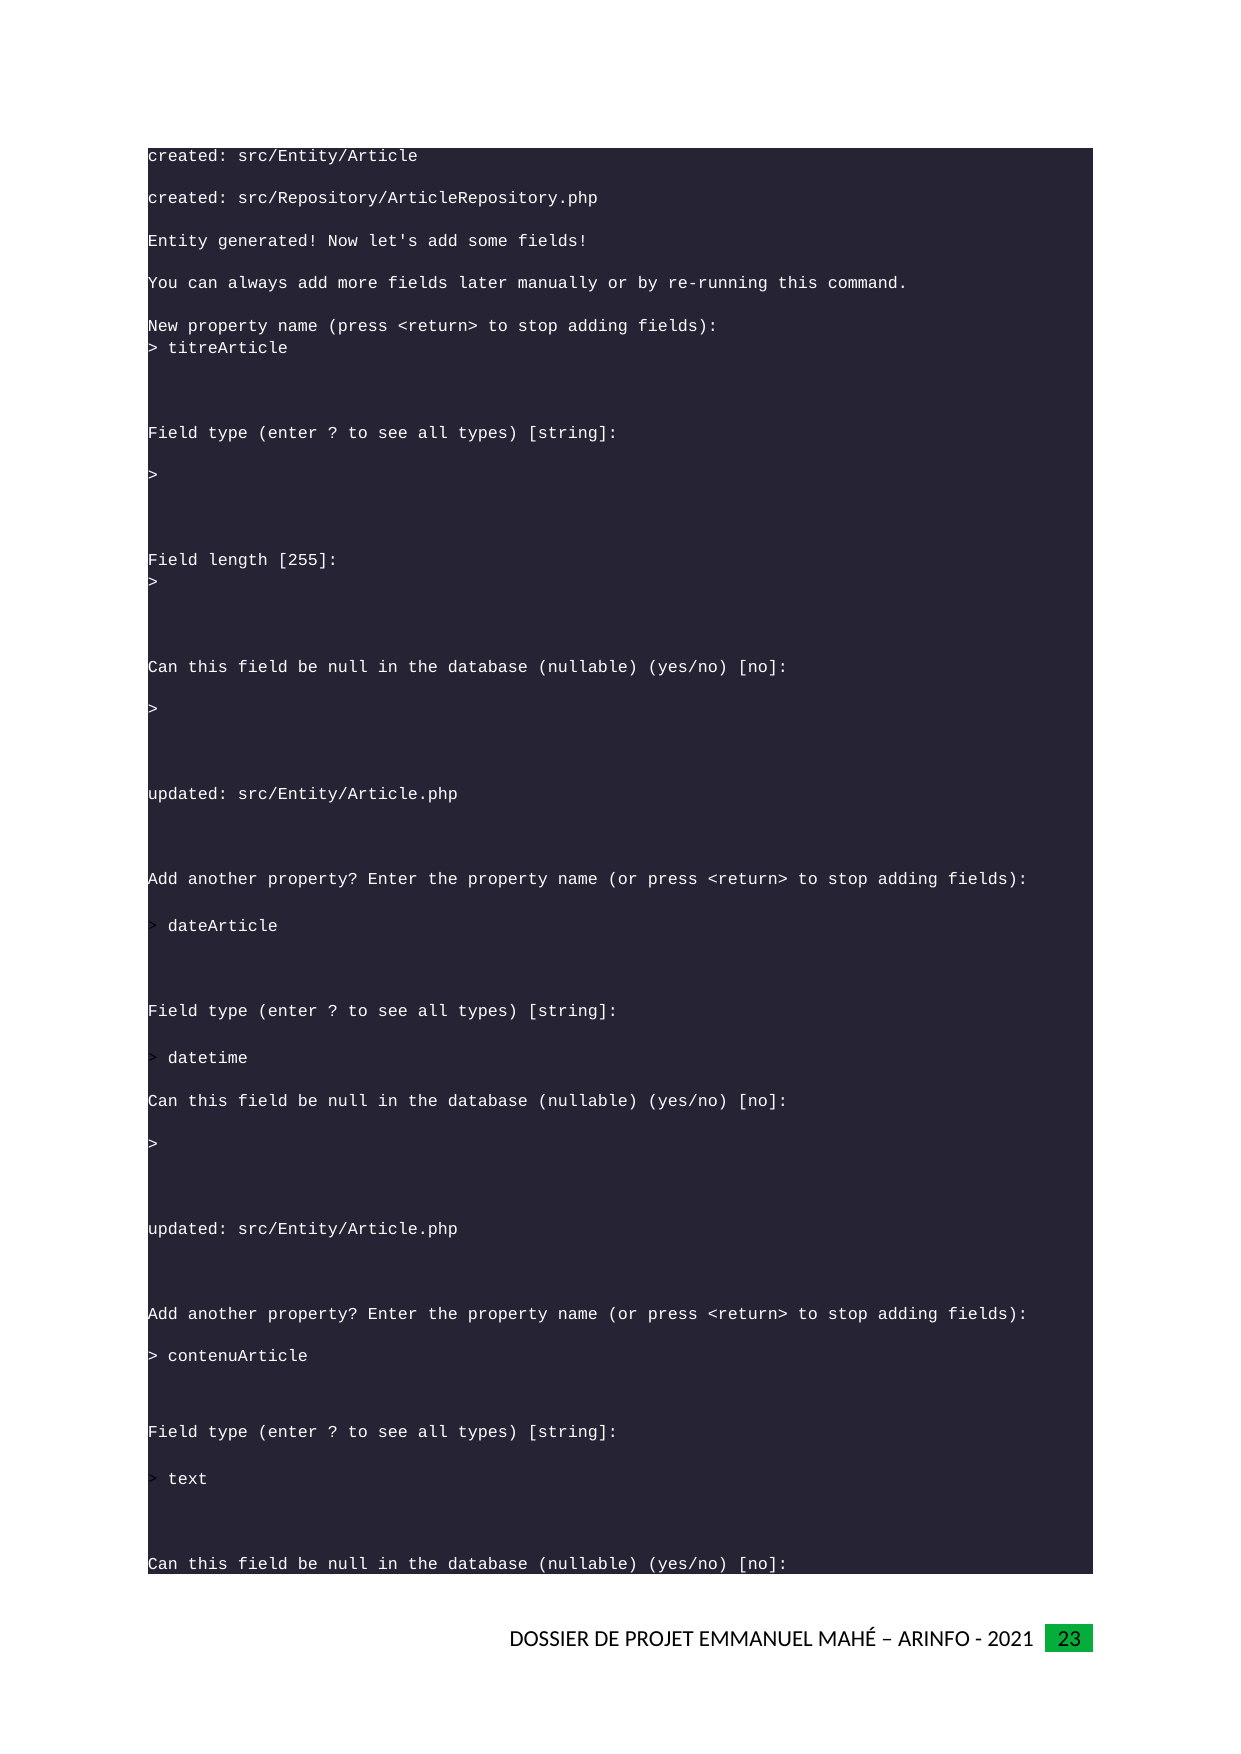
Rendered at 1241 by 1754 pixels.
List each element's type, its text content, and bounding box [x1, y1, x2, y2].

text created: src/Repository/ArticleRepository.php [148, 190, 1093, 209]
text Can this field be null in the database (nullable) (yes/no) [no]: [148, 1556, 1093, 1574]
text > contenuArticle [148, 1348, 1093, 1399]
text New property name (press <return> to stop adding fields): > titreArticle [148, 318, 1093, 358]
text Can this field be null in the database (nullable) (yes/no) [no]: [148, 658, 1093, 677]
text > [148, 701, 1093, 720]
text Field type (enter ? to see all types) [string]: [148, 424, 1093, 443]
text Field type (enter ? to see all types) [string]: [148, 1424, 1093, 1443]
text updated: src/Entity/Article.php [148, 786, 1093, 805]
text You can always add more fields later manually or by re-running this command. [148, 275, 1093, 294]
text Field type (enter ? to see all types) [string]: [148, 1003, 1093, 1022]
text > datetime Can this field be null in the database (nullable) (yes/no) [no]: [148, 1045, 1093, 1112]
text > [148, 1135, 1093, 1154]
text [148, 1305, 1093, 1324]
text created: src/Entity/Article [148, 148, 1093, 166]
text > [148, 467, 1093, 486]
text Add another property? Enter the property name (or press <return> to stop adding fields): [148, 871, 1093, 890]
text Entity generated! Now let's add some fields! [148, 233, 1093, 251]
text updated: src/Entity/Article.php [148, 1220, 1093, 1239]
text > text [148, 1466, 1093, 1489]
text Field length [255]: > [148, 552, 1093, 592]
text > dateArticle [148, 913, 1093, 936]
